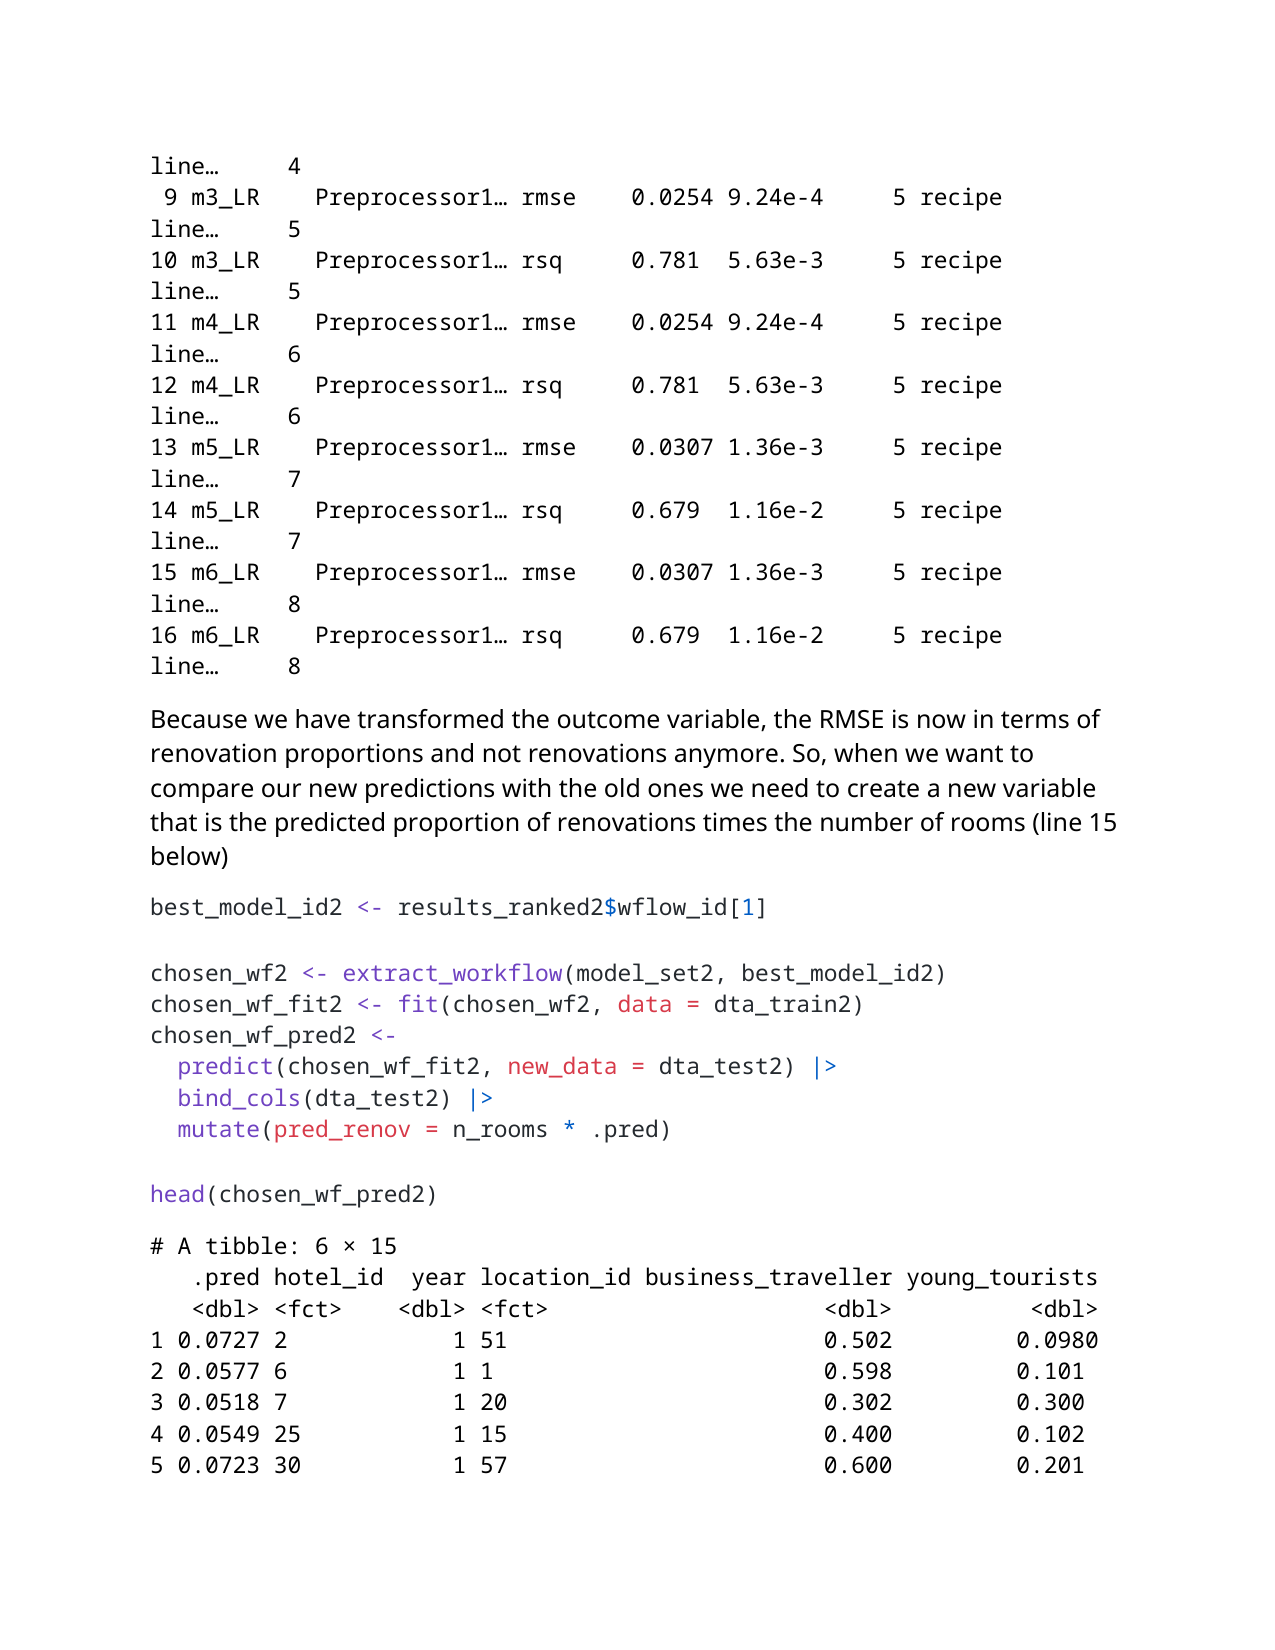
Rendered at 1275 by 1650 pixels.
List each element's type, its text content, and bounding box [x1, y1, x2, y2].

text Because we have transformed the outcome variable, the RMSE is now in terms of renovation proportions and not renovations anymore. So, when we want to compare our new predictions with the old ones we need to create a new variable that is the predicted proportion of renovations times the number of rooms (line 15 below) [150, 702, 1125, 872]
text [150, 1230, 1125, 1480]
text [150, 150, 1125, 681]
text best_model_id2 <- results_ranked2$wflow_id[1] chosen_wf2 <- extract_workflow(model_set2, best_model_id2) chosen_wf_fit2 <- fit(chosen_wf2, data = dta_train2) chosen_wf_pred2 <- predict(chosen_wf_fit2, new_data = dta_test2) |> bind_cols(dta_test2) |> mutate(pred_renov = n_rooms * .pred) head(chosen_wf_pred2) [150, 891, 1125, 1209]
